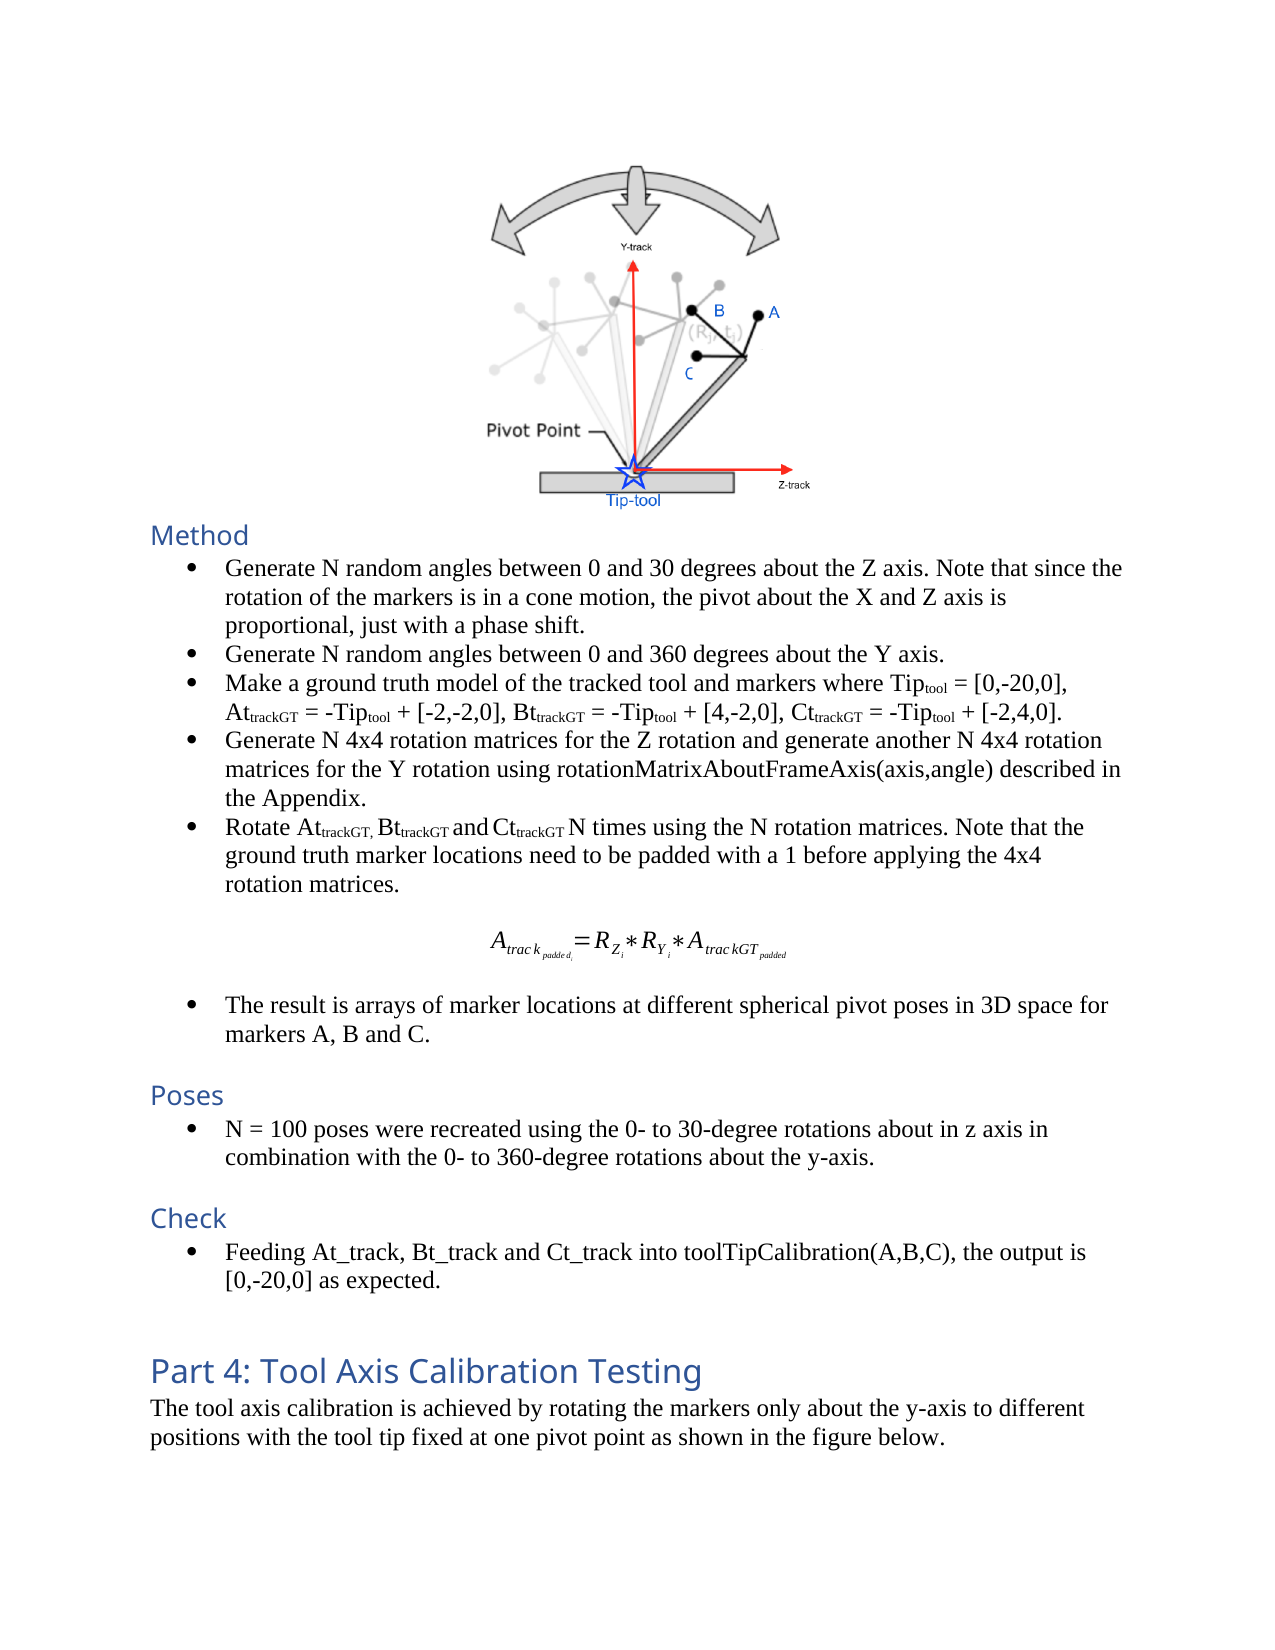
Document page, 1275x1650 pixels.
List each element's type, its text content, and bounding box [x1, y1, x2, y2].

list Generate N random angles between 0 and 360 degrees about the Y axis. [187, 639, 1125, 668]
subtitle Method [150, 516, 1125, 553]
text Poses [150, 1077, 1125, 1114]
text The tool axis calibration is achieved by rotating the markers only about the y-axis to different positions with the tool tip fixed at one pivot point as shown in the figure below. [150, 1393, 1125, 1451]
subtitle Part 4: Tool Axis Calibration Testing [150, 1348, 1125, 1393]
list Make a ground truth model of the tracked tool and markers where Tiptool = [0,-20,0], AttrackGT = -Tiptool + [-2,-2,0], BttrackGT = -Tiptool + [4,-2,0], CttrackGT = -Tiptool + [-2,4,0]. [187, 668, 1125, 726]
list Generate N 4x4 rotation matrices for the Z rotation and generate another N 4x4 rotation matrices for the Y rotation using rotationMatrixAboutFrameAxis(axis,angle) described in the Appendix. [187, 726, 1125, 812]
text Check [150, 1200, 1125, 1237]
list Generate N random angles between 0 and 30 degrees about the Z axis. Note that since the rotation of the markers is in a cone motion, the pivot about the X and Z axis is proportional, just with a phase shift. [187, 553, 1125, 639]
list The result is arrays of marker locations at different spherical pivot poses in 3D space for markers A, B and C. [187, 991, 1125, 1048]
picture [442, 150, 833, 512]
list Rotate AttrackGT, BttrackGT and CttrackGT N times using the N rotation matrices. Note that the ground truth marker locations need to be padded with a 1 before applying the 4x4 rotation matrices. [187, 812, 1125, 898]
list N = 100 poses were recreated using the 0- to 30-degree rotations about in z axis in combination with the 0- to 360-degree rotations about the y-axis. [187, 1114, 1125, 1171]
list Feeding At_track, Bt_track and Ct_track into toolTipCalibration(A,B,C), the output is [0,-20,0] as expected. [187, 1237, 1125, 1294]
